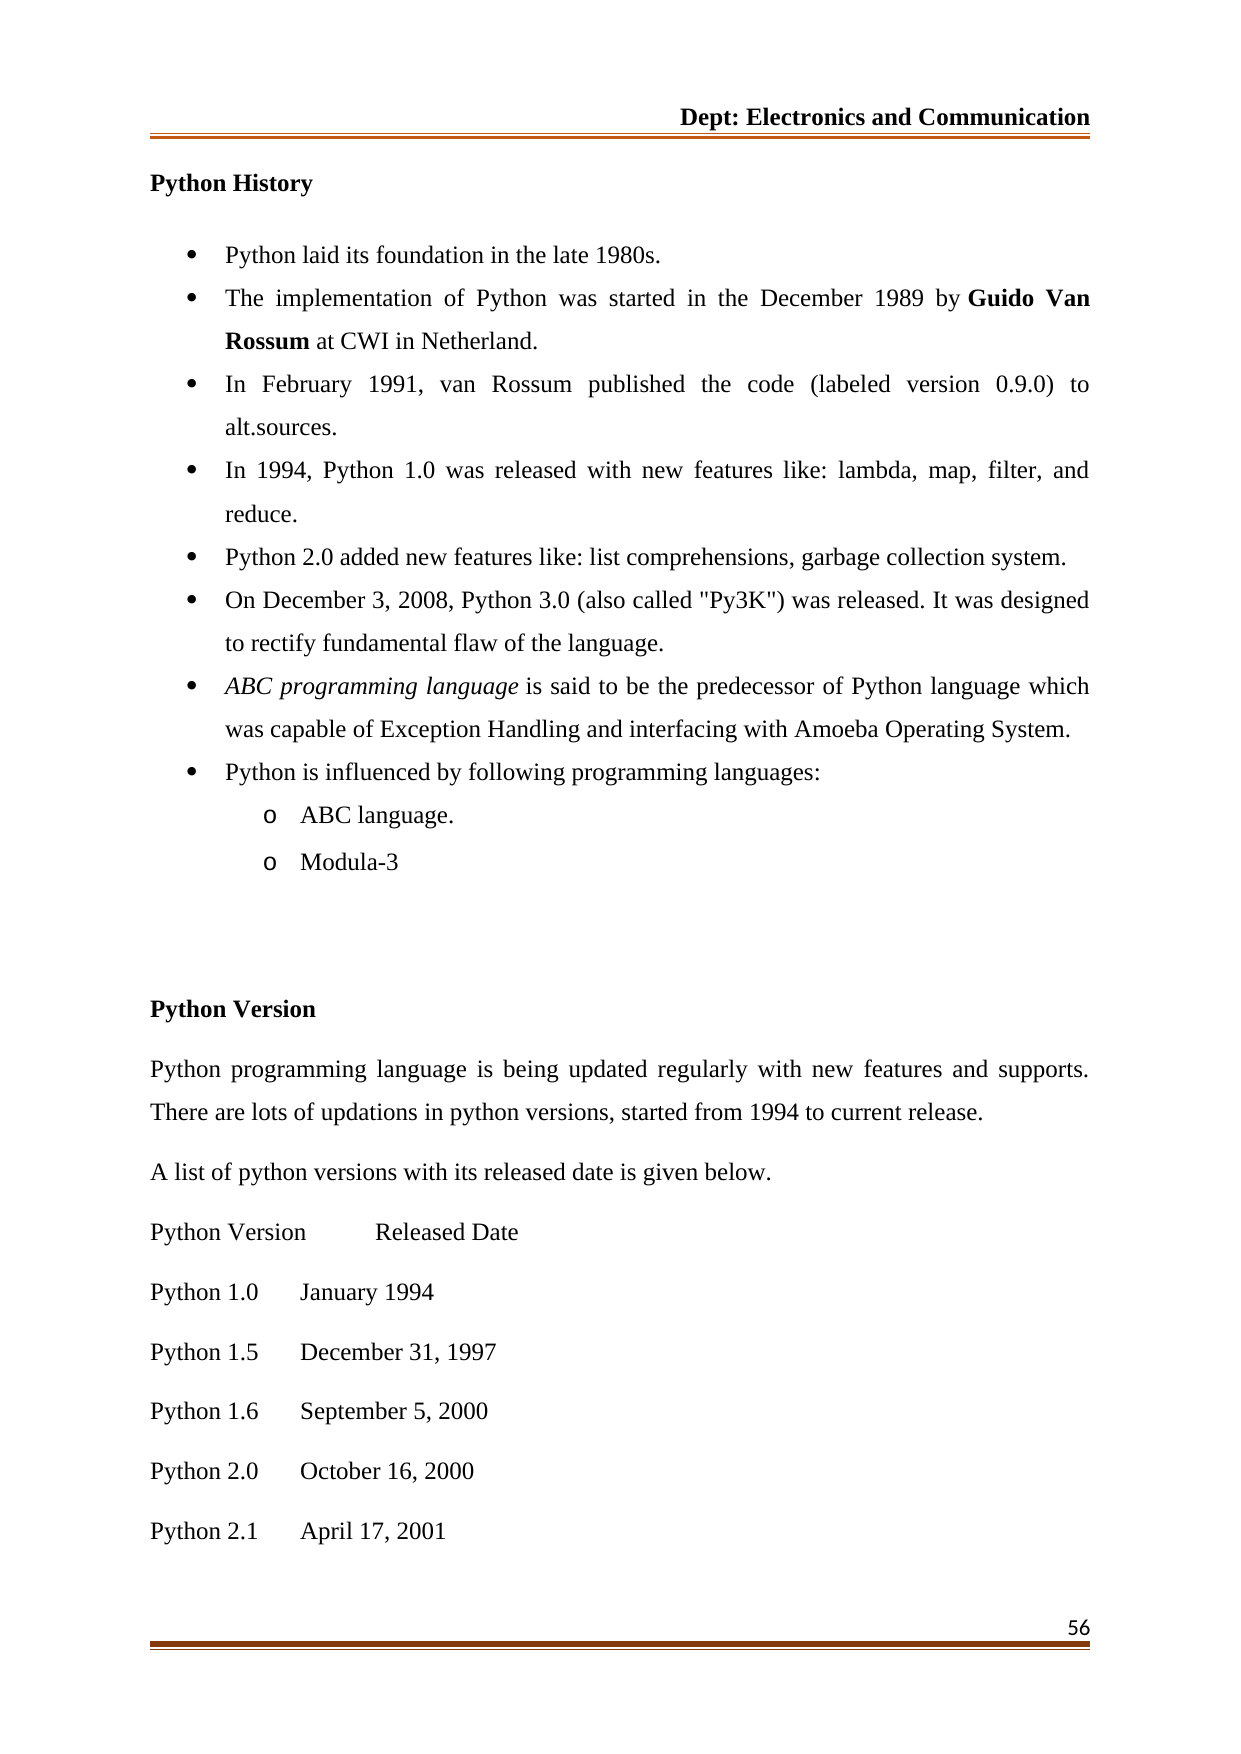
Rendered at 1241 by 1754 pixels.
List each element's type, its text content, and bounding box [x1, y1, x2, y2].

text Python Version Released Date [150, 1217, 1090, 1246]
text Python programming language is being updated regularly with new features and supports. There are lots of updations in python versions, started from 1994 to current release. [150, 1054, 1090, 1126]
text Python History [150, 168, 1090, 196]
list ABC programming language is said to be the predecessor of Python language which was capable of Exception Handling and interfacing with Amoeba Operating System. [187, 671, 1090, 743]
list In February 1991, van Rossum published the code (labeled version 0.9.0) to alt.sources. [187, 369, 1090, 441]
text Python 2.0 October 16, 2000 [150, 1456, 1090, 1485]
text Python Version [150, 994, 1090, 1023]
text A list of python versions with its released date is given below. [150, 1157, 1090, 1186]
text Python 1.0 January 1994 [150, 1277, 1090, 1306]
text Python 1.5 December 31, 1997 [150, 1337, 1090, 1365]
list Modula-3 [262, 847, 1090, 878]
text Python 1.6 September 5, 2000 [150, 1396, 1090, 1425]
list ABC language. [262, 801, 1090, 831]
list Python 2.0 added new features like: list comprehensions, garbage collection system. [187, 542, 1090, 571]
text Python 2.1 April 17, 2001 [150, 1516, 1090, 1545]
list The implementation of Python was started in the December 1989 by Guido Van Rossum at CWI in Netherland. [187, 283, 1090, 355]
list Python laid its foundation in the late 1980s. [187, 240, 1090, 269]
list In 1994, Python 1.0 was released with new features like: lambda, map, filter, and reduce. [187, 456, 1090, 527]
list On December 3, 2008, Python 3.0 (also called "Py3K") was released. It was designed to rectify fundamental flaw of the language. [187, 585, 1090, 657]
list Python is influenced by following programming languages: [187, 757, 1090, 786]
